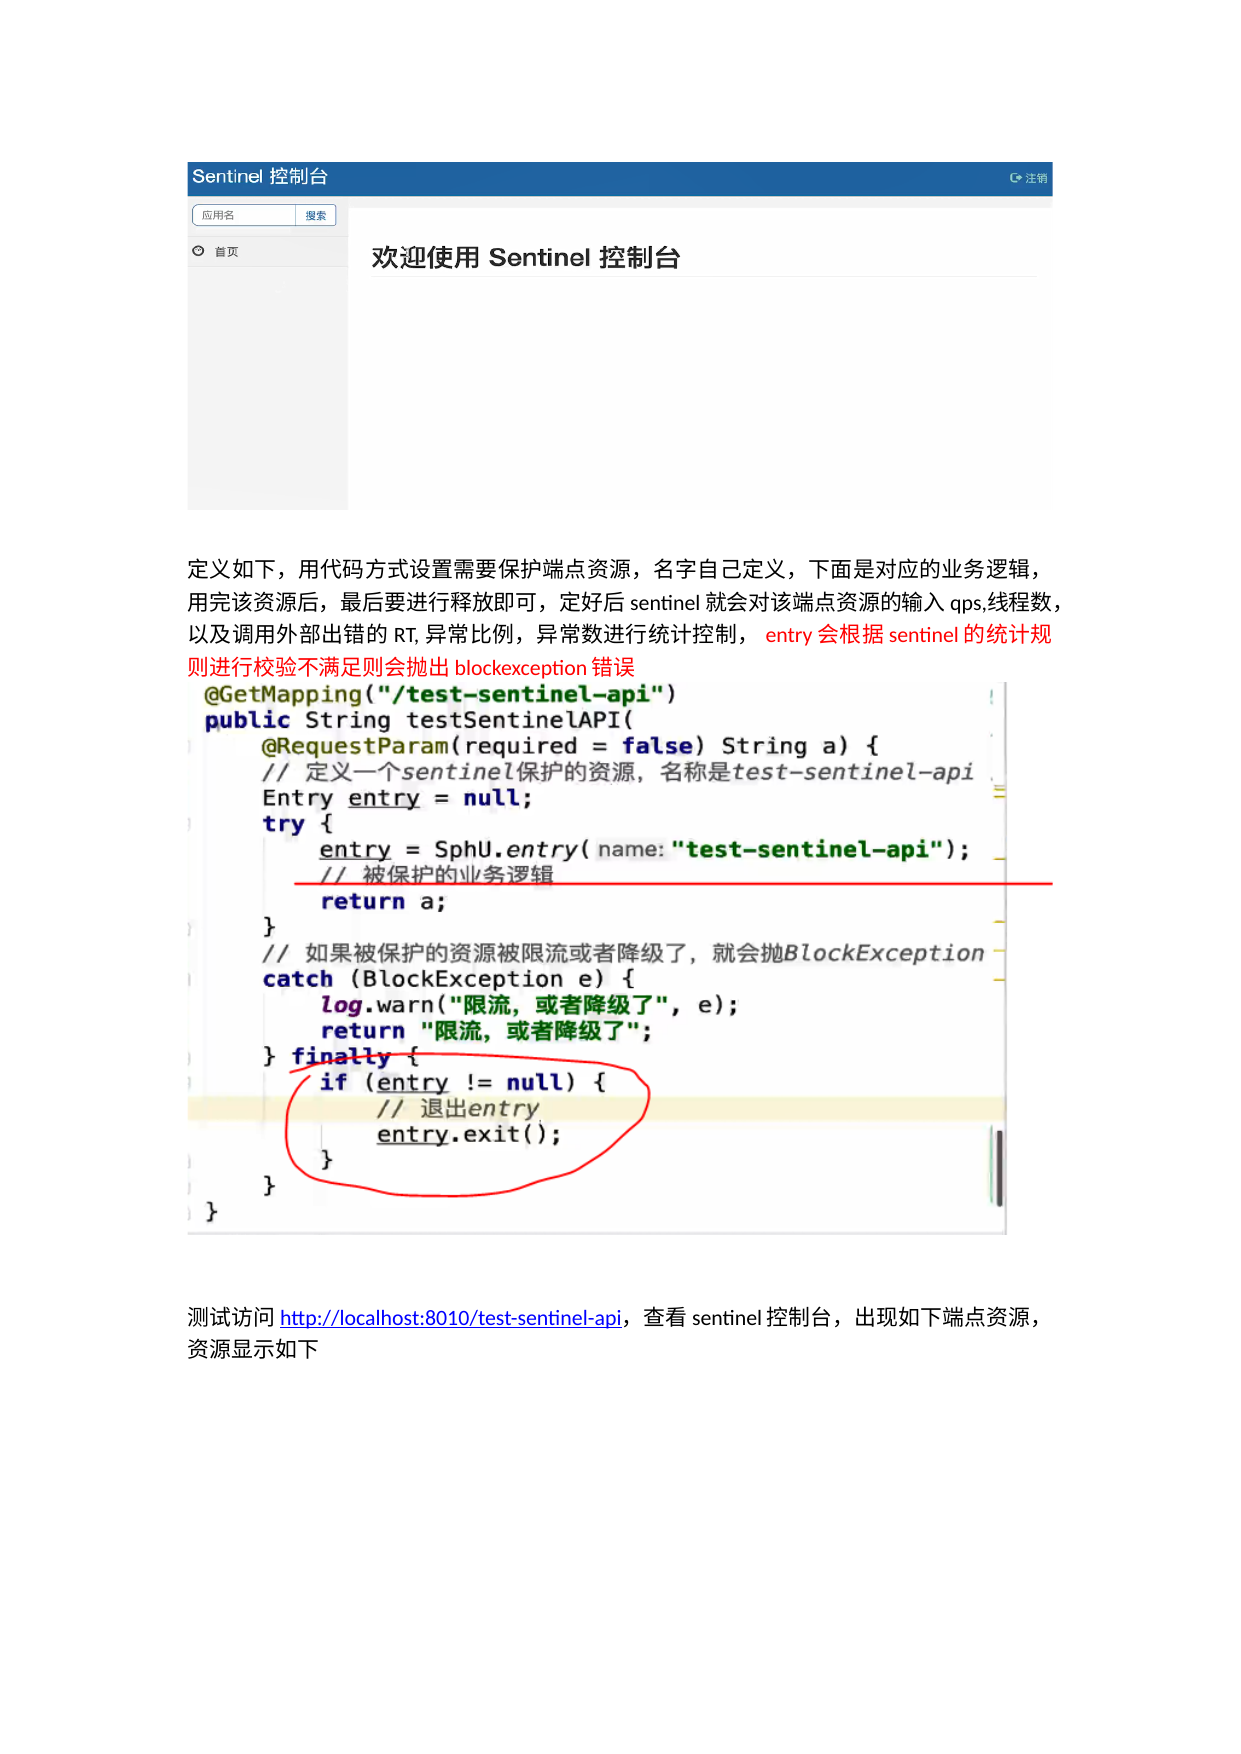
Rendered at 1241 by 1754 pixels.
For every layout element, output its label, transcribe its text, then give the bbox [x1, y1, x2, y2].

picture [187, 162, 1053, 510]
picture [187, 682, 1053, 1235]
text 测试访问http://localhost:8010/test-sentinel-api，查看sentinel控制台，出现如下端点资源，资源显示如下 [187, 1299, 1053, 1364]
text 定义如下，用代码方式设置需要保护端点资源，名字自己定义，下面是对应的业务逻辑，用完该资源后，最后要进行释放即可，定好后sentinel就会对该端点资源的输入qps,线程数，以及调用外部出错的 RT, 异常比例，异常数进行统计控制， entry会根据sentinel的统计规则进行校验不满足则会抛出blockexception错误 [187, 552, 1053, 682]
